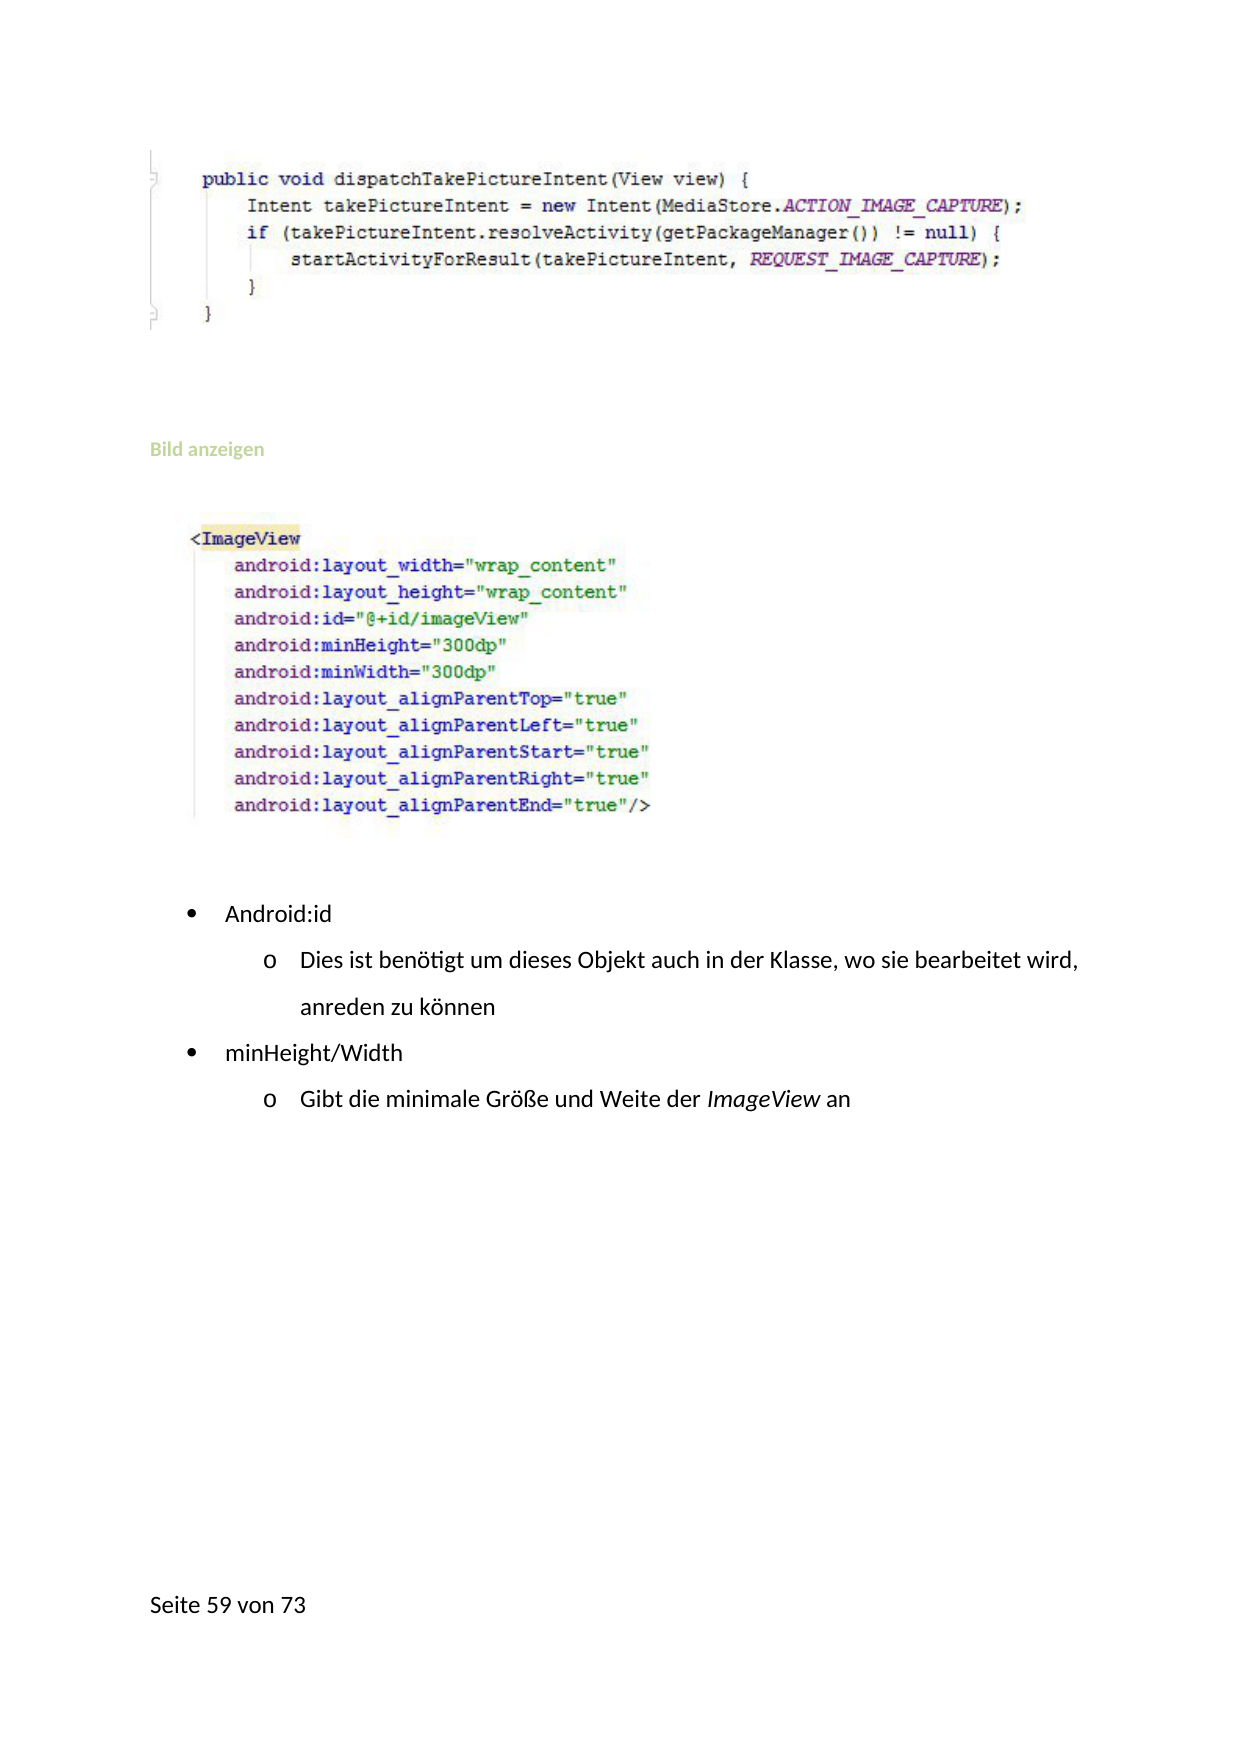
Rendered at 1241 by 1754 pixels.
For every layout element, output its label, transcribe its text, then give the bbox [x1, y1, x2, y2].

list Android:id [187, 898, 1090, 929]
list Gibt die minimale Größe und Weite der ImageView an [262, 1083, 1090, 1114]
list minHeight/Width [187, 1037, 1090, 1067]
list Dies ist benötigt um dieses Objekt auch in der Klasse, wo sie bearbeitet wird, anreden zu können [262, 944, 1090, 1022]
text Bild anzeigen [150, 436, 1090, 462]
picture [150, 512, 766, 838]
picture [150, 150, 1057, 330]
